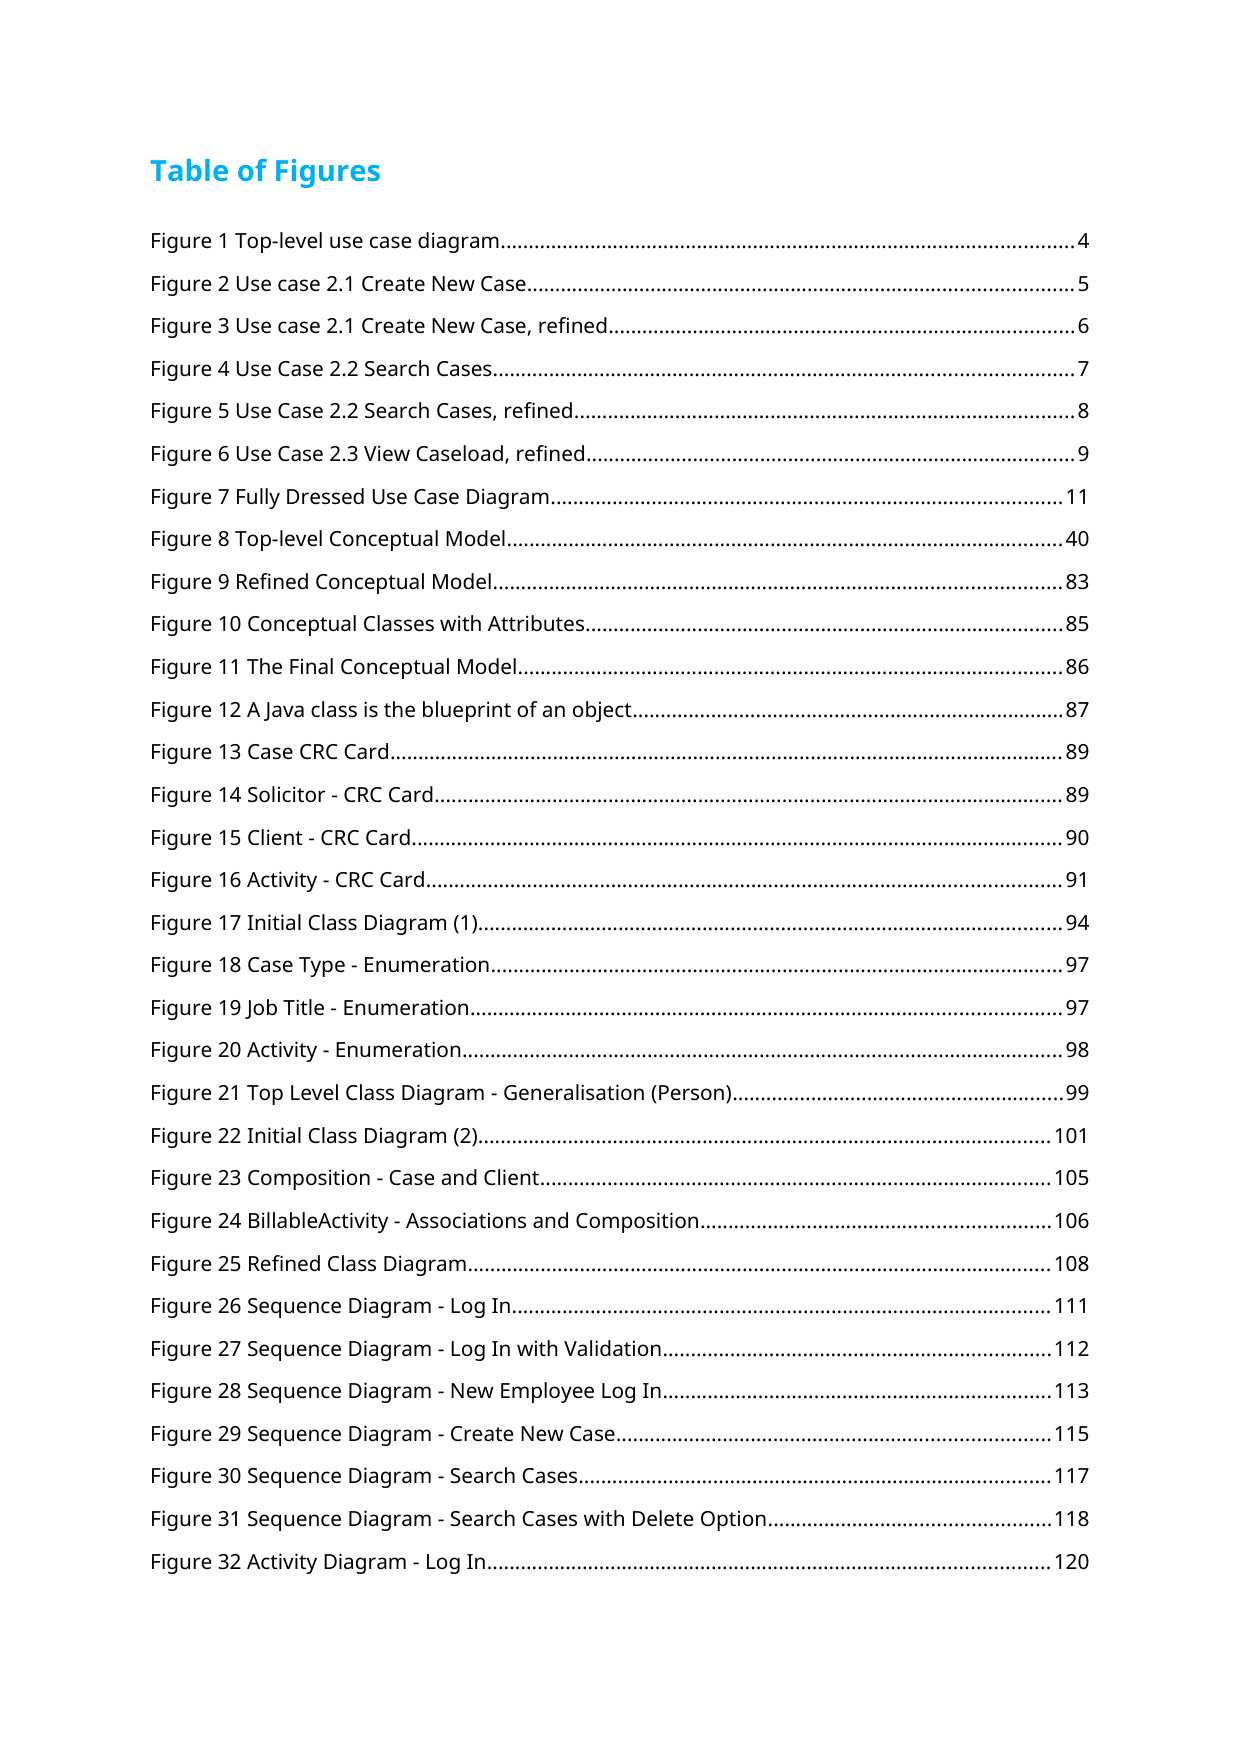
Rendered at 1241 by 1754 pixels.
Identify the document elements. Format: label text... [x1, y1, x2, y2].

text Figure 29 Sequence Diagram - Create New Case 115 [150, 1419, 1090, 1447]
text Figure 4 Use Case 2.2 Search Cases 7 [150, 354, 1090, 382]
text Figure 16 Activity - CRC Card 91 [150, 865, 1090, 894]
text Figure 30 Sequence Diagram - Search Cases 117 [150, 1462, 1090, 1490]
text Table of Figures [150, 150, 1090, 190]
text Figure 8 Top-level Conceptual Model 40 [150, 524, 1090, 553]
text Figure 27 Sequence Diagram - Log In with Validation 112 [150, 1334, 1090, 1362]
text Figure 5 Use Case 2.2 Search Cases, refined 8 [150, 397, 1090, 425]
text Figure 17 Initial Class Diagram (1) 94 [150, 908, 1090, 936]
text Figure 2 Use case 2.1 Create New Case 5 [150, 269, 1090, 297]
text Figure 19 Job Title - Enumeration 97 [150, 993, 1090, 1021]
text Figure 11 The Final Conceptual Model 86 [150, 652, 1090, 681]
text Figure 7 Fully Dressed Use Case Diagram 11 [150, 482, 1090, 510]
text Figure 23 Composition - Case and Client 105 [150, 1163, 1090, 1192]
text Figure 6 Use Case 2.3 View Caseload, refined 9 [150, 439, 1090, 468]
text Figure 32 Activity Diagram - Log In 120 [150, 1547, 1090, 1575]
text Figure 9 Refined Conceptual Model 83 [150, 567, 1090, 595]
text Figure 31 Sequence Diagram - Search Cases with Delete Option 118 [150, 1504, 1090, 1533]
text Figure 12 A Java class is the blueprint of an object 87 [150, 695, 1090, 723]
text Figure 24 BillableActivity - Associations and Composition 106 [150, 1206, 1090, 1234]
text Figure 13 Case CRC Card 89 [150, 737, 1090, 766]
text Figure 22 Initial Class Diagram (2) 101 [150, 1121, 1090, 1149]
text Figure 3 Use case 2.1 Create New Case, refined 6 [150, 311, 1090, 340]
text Figure 15 Client - CRC Card 90 [150, 823, 1090, 851]
text Figure 18 Case Type - Enumeration 97 [150, 950, 1090, 979]
text Figure 14 Solicitor - CRC Card 89 [150, 780, 1090, 808]
text Figure 28 Sequence Diagram - New Employee Log In 113 [150, 1376, 1090, 1405]
text Figure 25 Refined Class Diagram 108 [150, 1249, 1090, 1277]
text Figure 26 Sequence Diagram - Log In 111 [150, 1291, 1090, 1320]
text Figure 20 Activity - Enumeration 98 [150, 1036, 1090, 1064]
text Figure 21 Top Level Class Diagram - Generalisation (Person) 99 [150, 1078, 1090, 1107]
text Figure 1 Top-level use case diagram 4 [150, 226, 1090, 254]
text Figure 10 Conceptual Classes with Attributes 85 [150, 609, 1090, 638]
